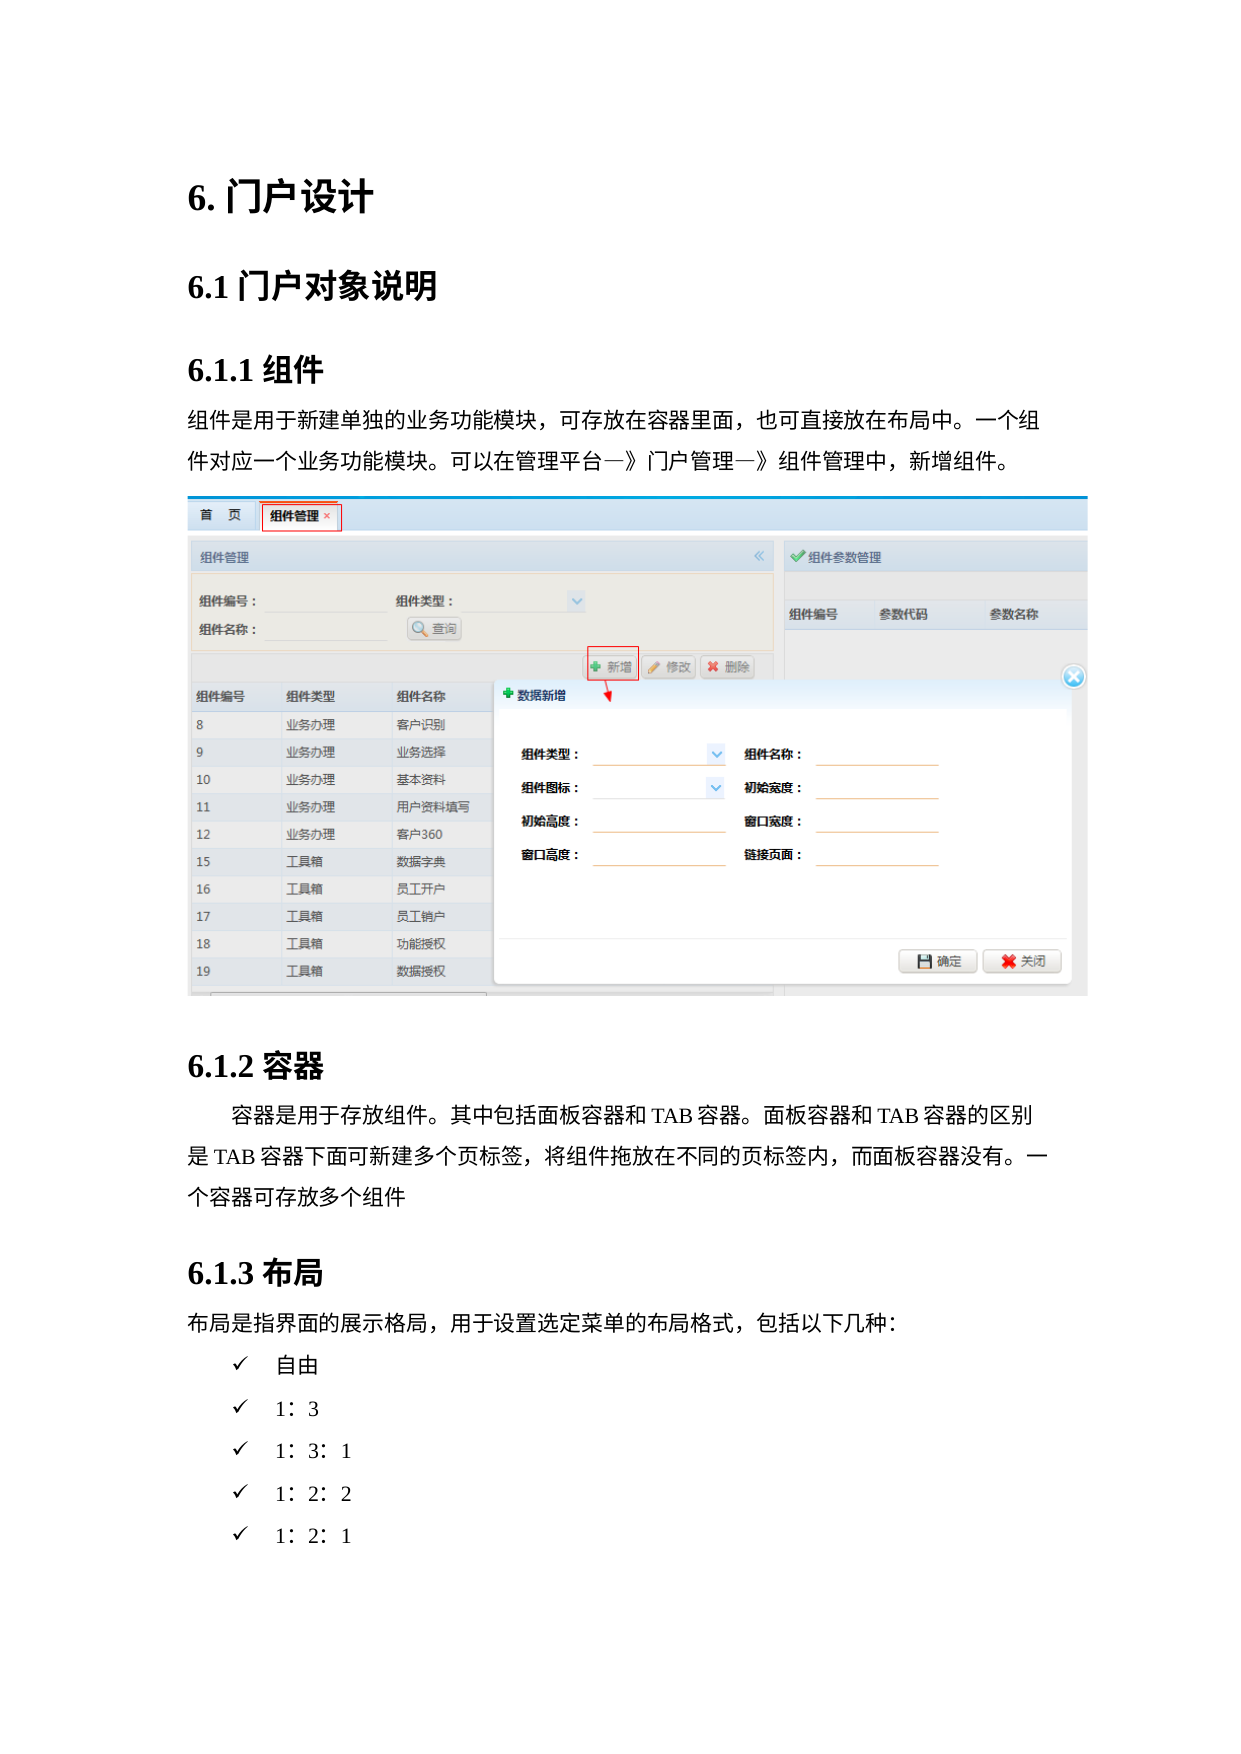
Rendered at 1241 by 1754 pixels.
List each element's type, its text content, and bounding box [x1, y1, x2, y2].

list 1：3：1 [231, 1433, 1053, 1466]
subtitle 容器 [187, 1031, 1053, 1096]
list 1：2：2 [231, 1476, 1053, 1508]
picture [187, 500, 1088, 996]
subtitle 门户对象说明 [187, 252, 1053, 317]
subtitle 门户设计 [187, 162, 1053, 227]
subtitle 组件 [187, 336, 1053, 401]
list 1：3 [231, 1391, 1053, 1423]
list 1：2：1 [231, 1518, 1053, 1551]
text 组件是用于新建单独的业务功能模块，可存放在容器里面，也可直接放在布局中。一个组件对应一个业务功能模块。可以在管理平台—》门户管理—》组件管理中，新增组件。 [187, 403, 1053, 476]
subtitle 布局 [187, 1238, 1053, 1303]
text 布局是指界面的展示格局，用于设置选定菜单的布局格式，包括以下几种： [187, 1306, 1053, 1338]
text 容器是用于存放组件。其中包括面板容器和TAB容器。面板容器和TAB容器的区别是TAB容器下面可新建多个页标签，将组件拖放在不同的页标签内，而面板容器没有。一个容器可存放多个组件 [187, 1098, 1053, 1212]
list 自由 [231, 1348, 1053, 1381]
